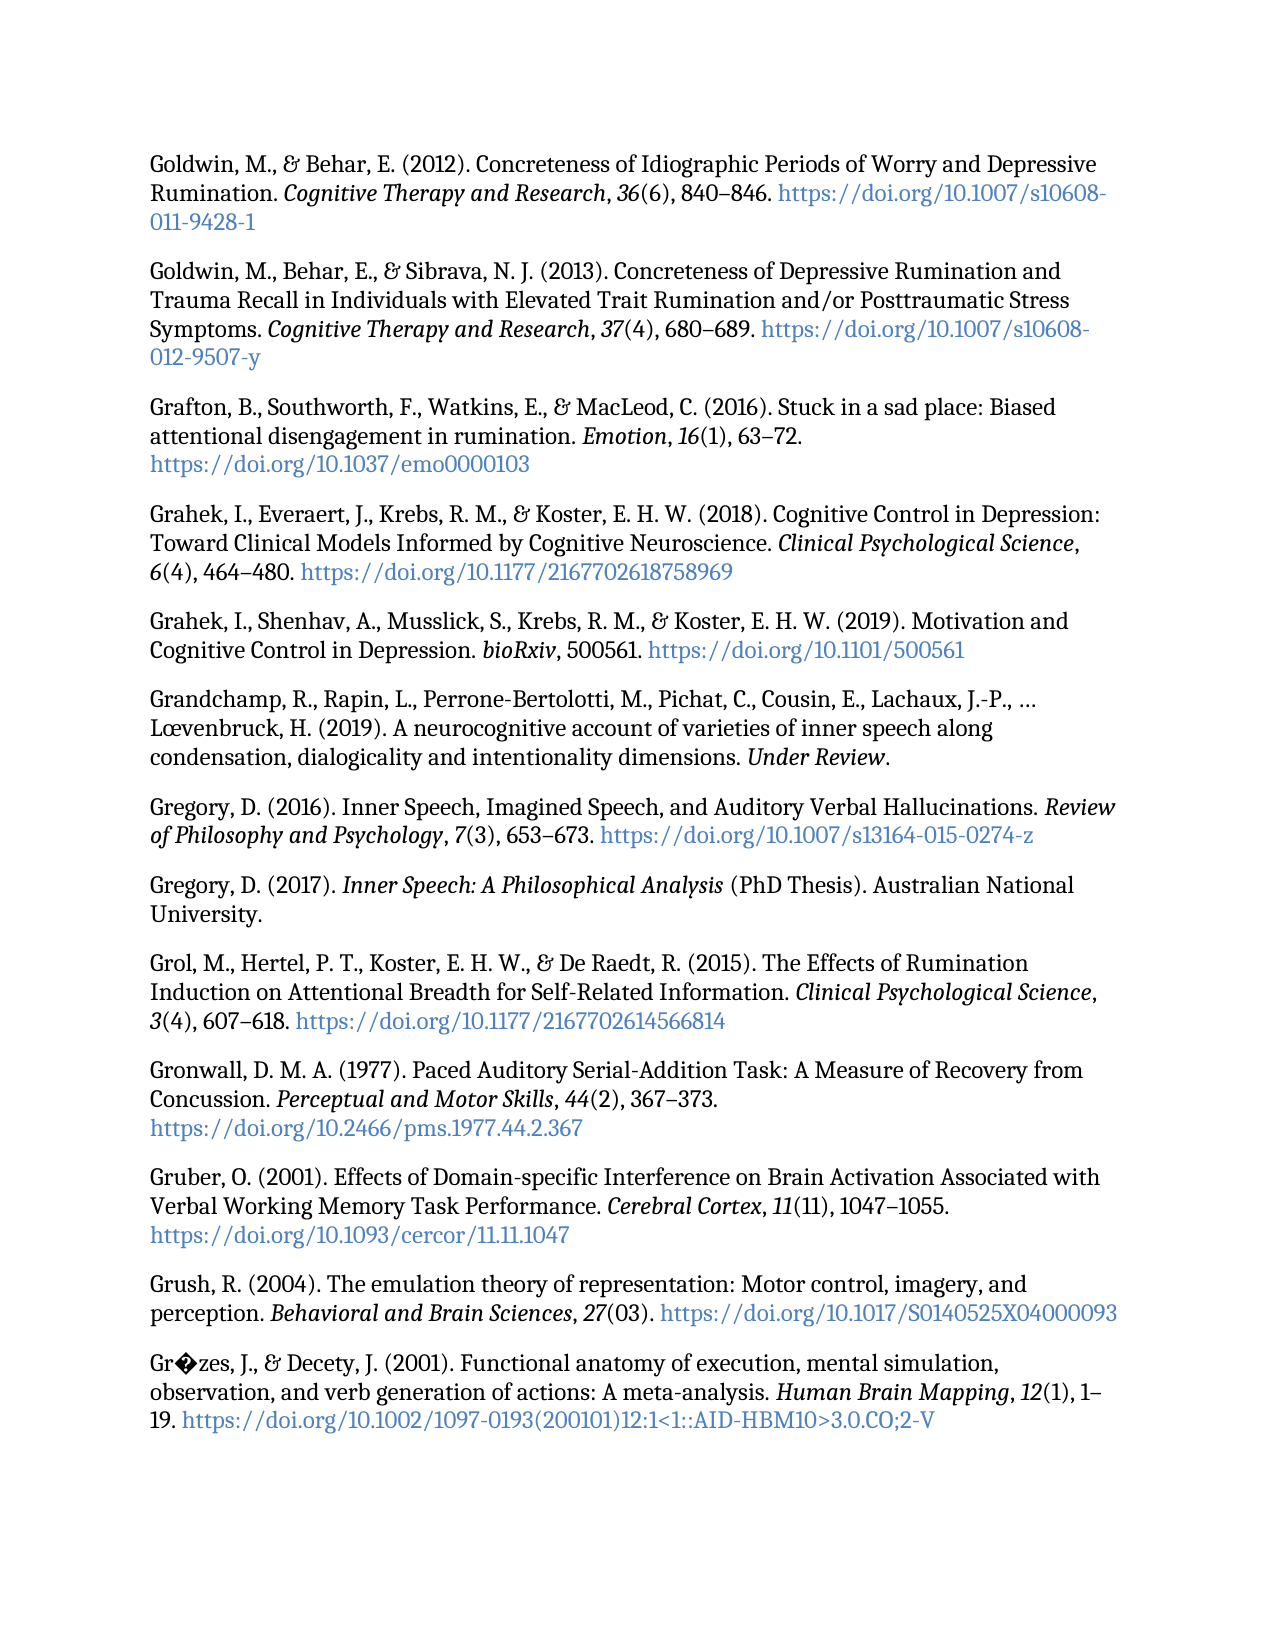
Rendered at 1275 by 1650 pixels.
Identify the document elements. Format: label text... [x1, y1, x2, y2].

text Gregory, D. (2016). Inner Speech, Imagined Speech, and Auditory Verbal Hallucinations. Review of Philosophy and Psychology, 7(3), 653–673. https://doi.org/10.1007/s13164-015-0274-z [150, 792, 1125, 850]
text Grol, M., Hertel, P. T., Koster, E. H. W., & De Raedt, R. (2015). The Effects of Rumination Induction on Attentional Breadth for Self-Related Information. Clinical Psychological Science, 3(4), 607–618. https://doi.org/10.1177/2167702614566814 [150, 949, 1125, 1035]
text Gr�zes, J., & Decety, J. (2001). Functional anatomy of execution, mental simulation, observation, and verb generation of actions: A meta-analysis. Human Brain Mapping, 12(1), 1–19. https://doi.org/10.1002/1097-0193(200101)12:1<1::AID-HBM10>3.0.CO;2-V [150, 1349, 1125, 1435]
text Gregory, D. (2017). Inner Speech: A Philosophical Analysis (PhD Thesis). Australian National University. [150, 871, 1125, 928]
text Goldwin, M., & Behar, E. (2012). Concreteness of Idiographic Periods of Worry and Depressive Rumination. Cognitive Therapy and Research, 36(6), 840–846. https://doi.org/10.1007/s10608-011-9428-1 [150, 150, 1125, 236]
text Grafton, B., Southworth, F., Watkins, E., & MacLeod, C. (2016). Stuck in a sad place: Biased attentional disengagement in rumination. Emotion, 16(1), 63–72. https://doi.org/10.1037/emo0000103 [150, 393, 1125, 479]
text Grush, R. (2004). The emulation theory of representation: Motor control, imagery, and perception. Behavioral and Brain Sciences, 27(03). https://doi.org/10.1017/S0140525X04000093 [150, 1270, 1125, 1328]
text Grahek, I., Shenhav, A., Musslick, S., Krebs, R. M., & Koster, E. H. W. (2019). Motivation and Cognitive Control in Depression. bioRxiv, 500561. https://doi.org/10.1101/500561 [150, 607, 1125, 664]
text Gruber, O. (2001). Effects of Domain-specific Interference on Brain Activation Associated with Verbal Working Memory Task Performance. Cerebral Cortex, 11(11), 1047–1055. https://doi.org/10.1093/cercor/11.11.1047 [150, 1163, 1125, 1249]
text Grahek, I., Everaert, J., Krebs, R. M., & Koster, E. H. W. (2018). Cognitive Control in Depression: Toward Clinical Models Informed by Cognitive Neuroscience. Clinical Psychological Science, 6(4), 464–480. https://doi.org/10.1177/2167702618758969 [150, 500, 1125, 586]
text Grandchamp, R., Rapin, L., Perrone-Bertolotti, M., Pichat, C., Cousin, E., Lachaux, J.-P., … Lœvenbruck, H. (2019). A neurocognitive account of varieties of inner speech along condensation, dialogicality and intentionality dimensions. Under Review. [150, 685, 1125, 772]
text Goldwin, M., Behar, E., & Sibrava, N. J. (2013). Concreteness of Depressive Rumination and Trauma Recall in Individuals with Elevated Trait Rumination and/or Posttraumatic Stress Symptoms. Cognitive Therapy and Research, 37(4), 680–689. https://doi.org/10.1007/s10608-012-9507-y [150, 257, 1125, 372]
text Gronwall, D. M. A. (1977). Paced Auditory Serial-Addition Task: A Measure of Recovery from Concussion. Perceptual and Motor Skills, 44(2), 367–373. https://doi.org/10.2466/pms.1977.44.2.367 [150, 1056, 1125, 1142]
